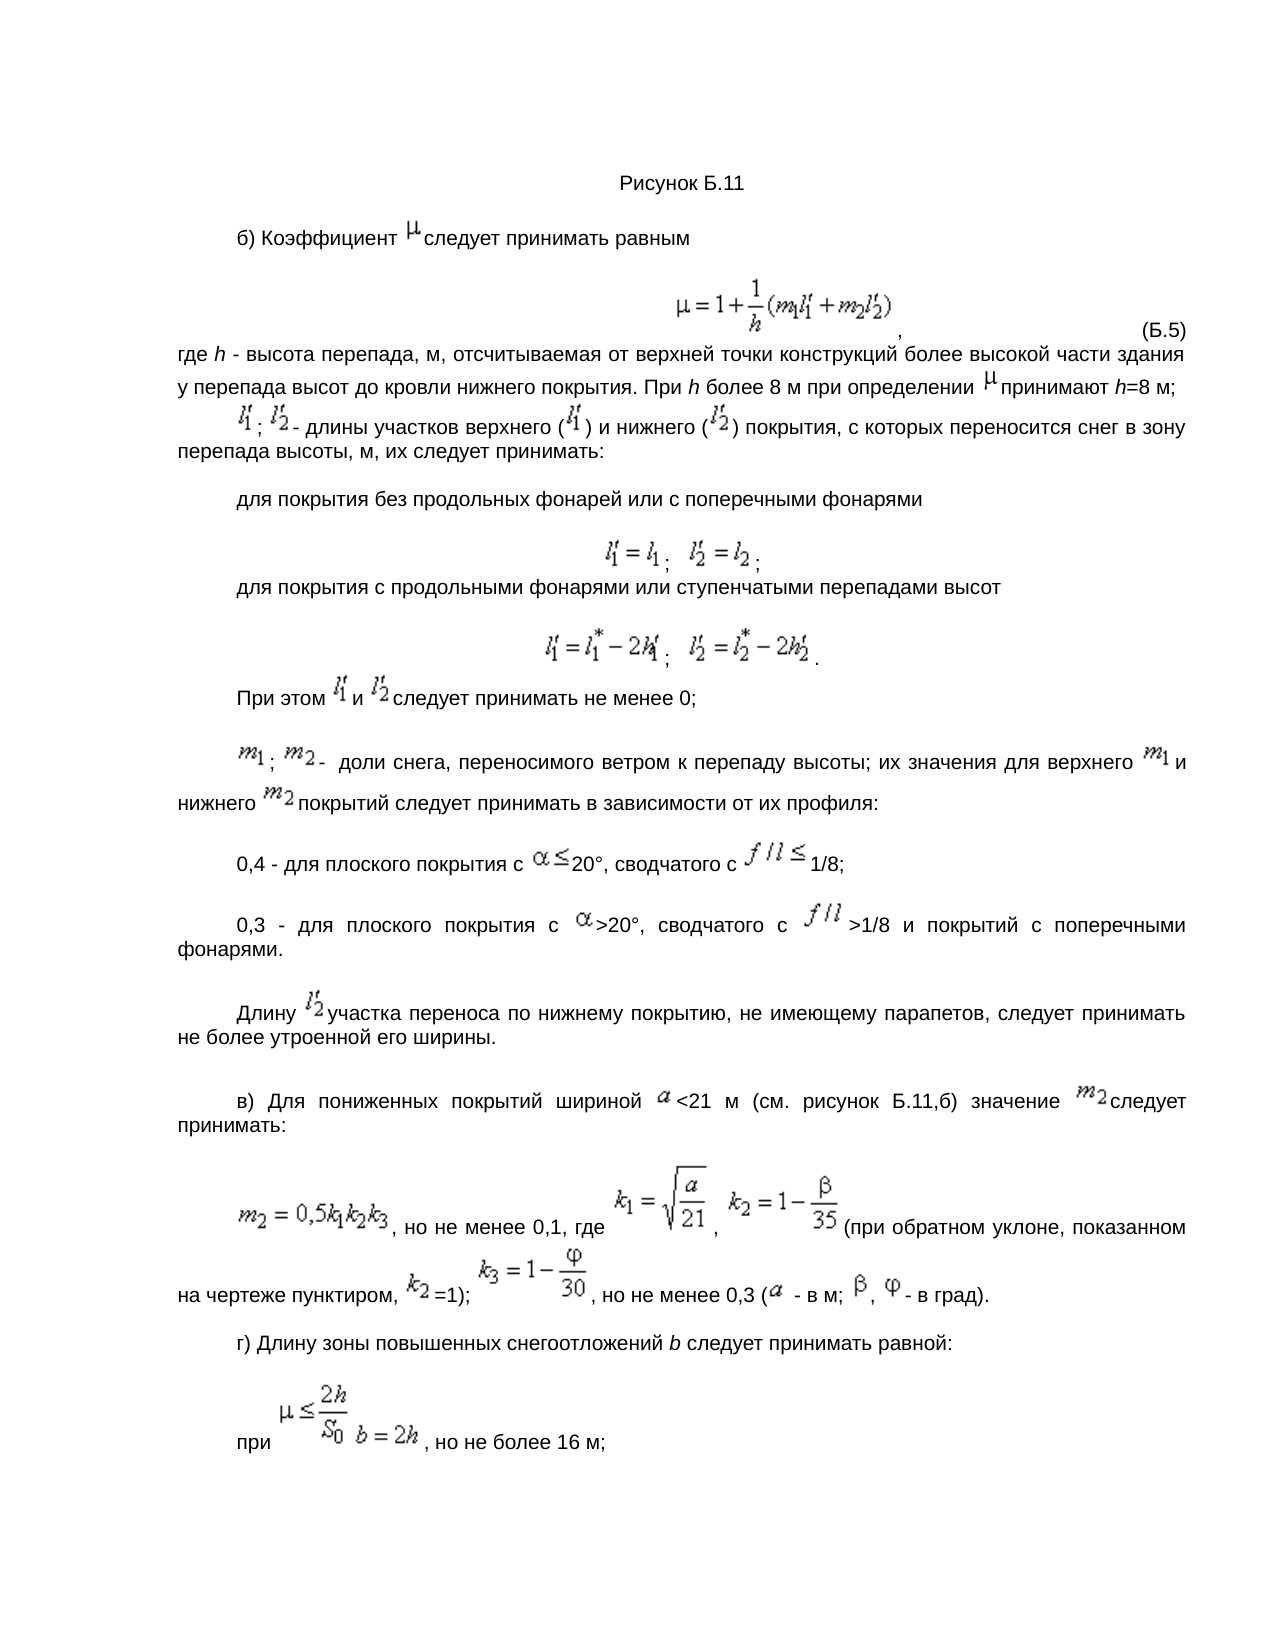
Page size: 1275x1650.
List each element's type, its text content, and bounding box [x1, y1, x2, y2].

text г) Длину зоны повышенных снегоотложений b следует принимать равной: [177, 1331, 1186, 1355]
picture [404, 1267, 434, 1303]
text Длину участка переноса по нижнему покрытию, не имеющему парапетов, следует принимать не более утроенной его ширины. [177, 984, 1186, 1049]
text При этом и следует принимать не менее 0; [177, 669, 1186, 710]
picture [687, 622, 814, 666]
picture [403, 218, 424, 246]
picture [529, 844, 572, 872]
picture [655, 1085, 677, 1109]
text 0,3 - для плоского покрытия с >20°, сводчатого с >1/8 и покрытий с поперечными фонарями. [177, 899, 1186, 961]
picture [980, 366, 1001, 395]
text ; ; [177, 535, 1186, 575]
picture [261, 774, 298, 810]
picture [268, 398, 293, 435]
text Рисунок Б.11 [177, 171, 1186, 195]
picture [476, 1238, 591, 1303]
text для покрытия с продольными фонарями или ступенчатыми перепадами высот [177, 575, 1186, 599]
picture [303, 984, 328, 1021]
text б) Коэффициент следует принимать равным [177, 219, 1186, 250]
picture [1074, 1072, 1110, 1109]
picture [726, 1170, 844, 1235]
picture [236, 733, 270, 770]
text ; - доли снега, переносимого ветром к перепаду высоты; их значения для верхнего и нижнего покрытий следует принимать в зависимости от их профиля: [177, 734, 1186, 814]
picture [331, 669, 352, 706]
picture [612, 1161, 713, 1235]
picture [236, 398, 257, 435]
picture [236, 1197, 392, 1235]
picture [800, 899, 849, 933]
text , (Б.5) [177, 274, 1186, 342]
text ; . [177, 623, 1186, 669]
picture [543, 622, 665, 666]
text при , но не более 16 м; [177, 1379, 1186, 1454]
text где h - высота перепада, м, отсчитываемая от верхней точки конструкций более высокой части здания у перепада высот до кровли нижнего покрытия. При h более 8 м при определении принимают h=8 м; [177, 342, 1186, 398]
picture [881, 1276, 905, 1303]
text ; - длины участков верхнего () и нижнего () покрытия, с которых переносится снег в зону перепада высоты, м, их следует принимать: [177, 398, 1186, 463]
picture [742, 838, 810, 872]
picture [276, 1379, 424, 1450]
picture [572, 908, 596, 933]
text для покрытия без продольных фонарей или с поперечными фонарями [177, 487, 1186, 511]
text 0,4 - для плоского покрытия с 20°, сводчатого с 1/8; [177, 838, 1186, 876]
picture [687, 534, 755, 571]
picture [673, 273, 897, 338]
picture [282, 733, 319, 770]
picture [369, 669, 393, 706]
picture [564, 398, 586, 435]
text в) Для пониженных покрытий шириной <21 м (см. рисунок Б.11,б) значение следует принимать: [177, 1073, 1186, 1137]
picture [849, 1270, 870, 1303]
text , но не менее 0,1, где , (при обратном уклоне, показанном на чертеже пунктиром, =1); , но не менее 0,3 ( - в м; , - в град). [177, 1161, 1186, 1307]
picture [603, 534, 665, 571]
picture [708, 398, 733, 435]
picture [1142, 733, 1175, 770]
picture [767, 1279, 788, 1303]
